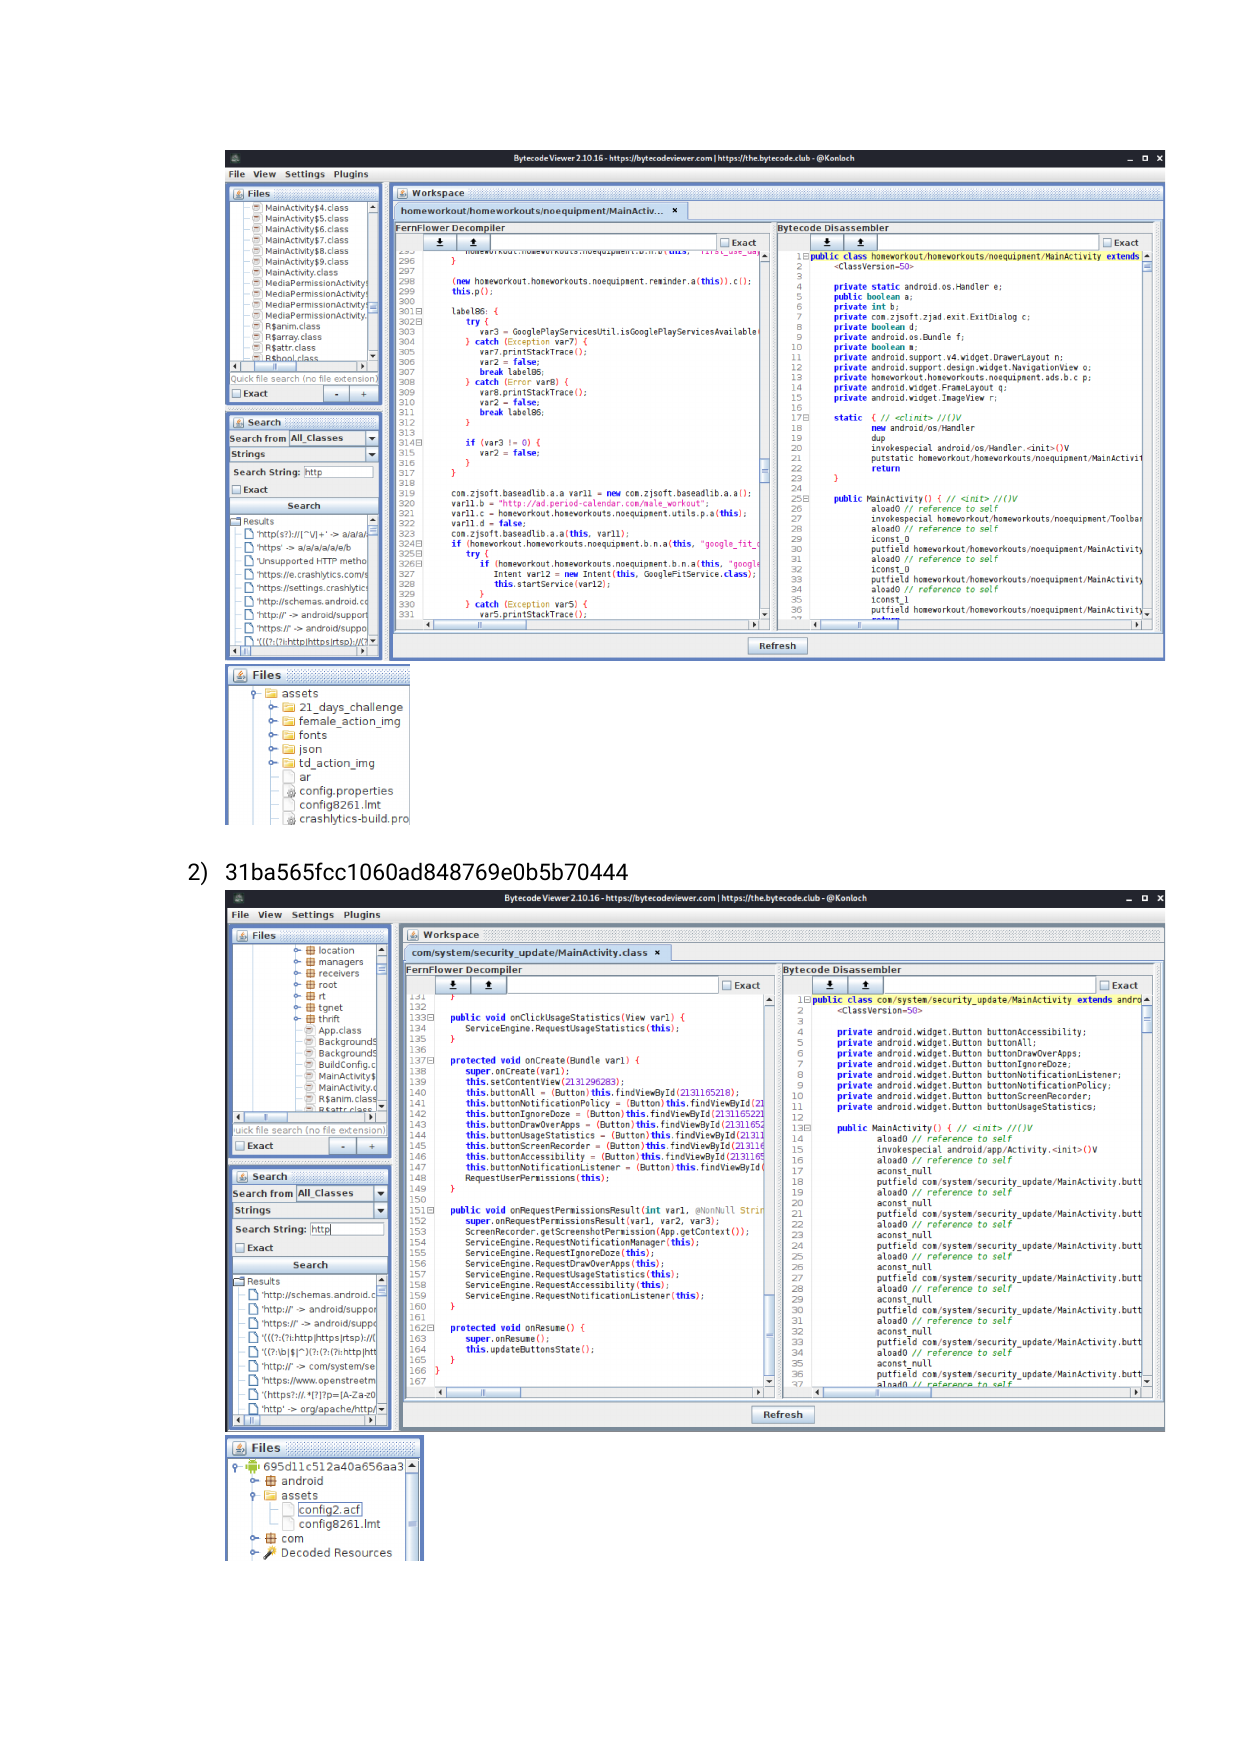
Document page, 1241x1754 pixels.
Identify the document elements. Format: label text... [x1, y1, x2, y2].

picture [225, 150, 1166, 661]
list 31ba565fcc1060ad848769e0b5b70444 [187, 859, 1090, 886]
picture [225, 890, 1166, 1432]
picture [225, 664, 410, 825]
picture [225, 1435, 425, 1561]
